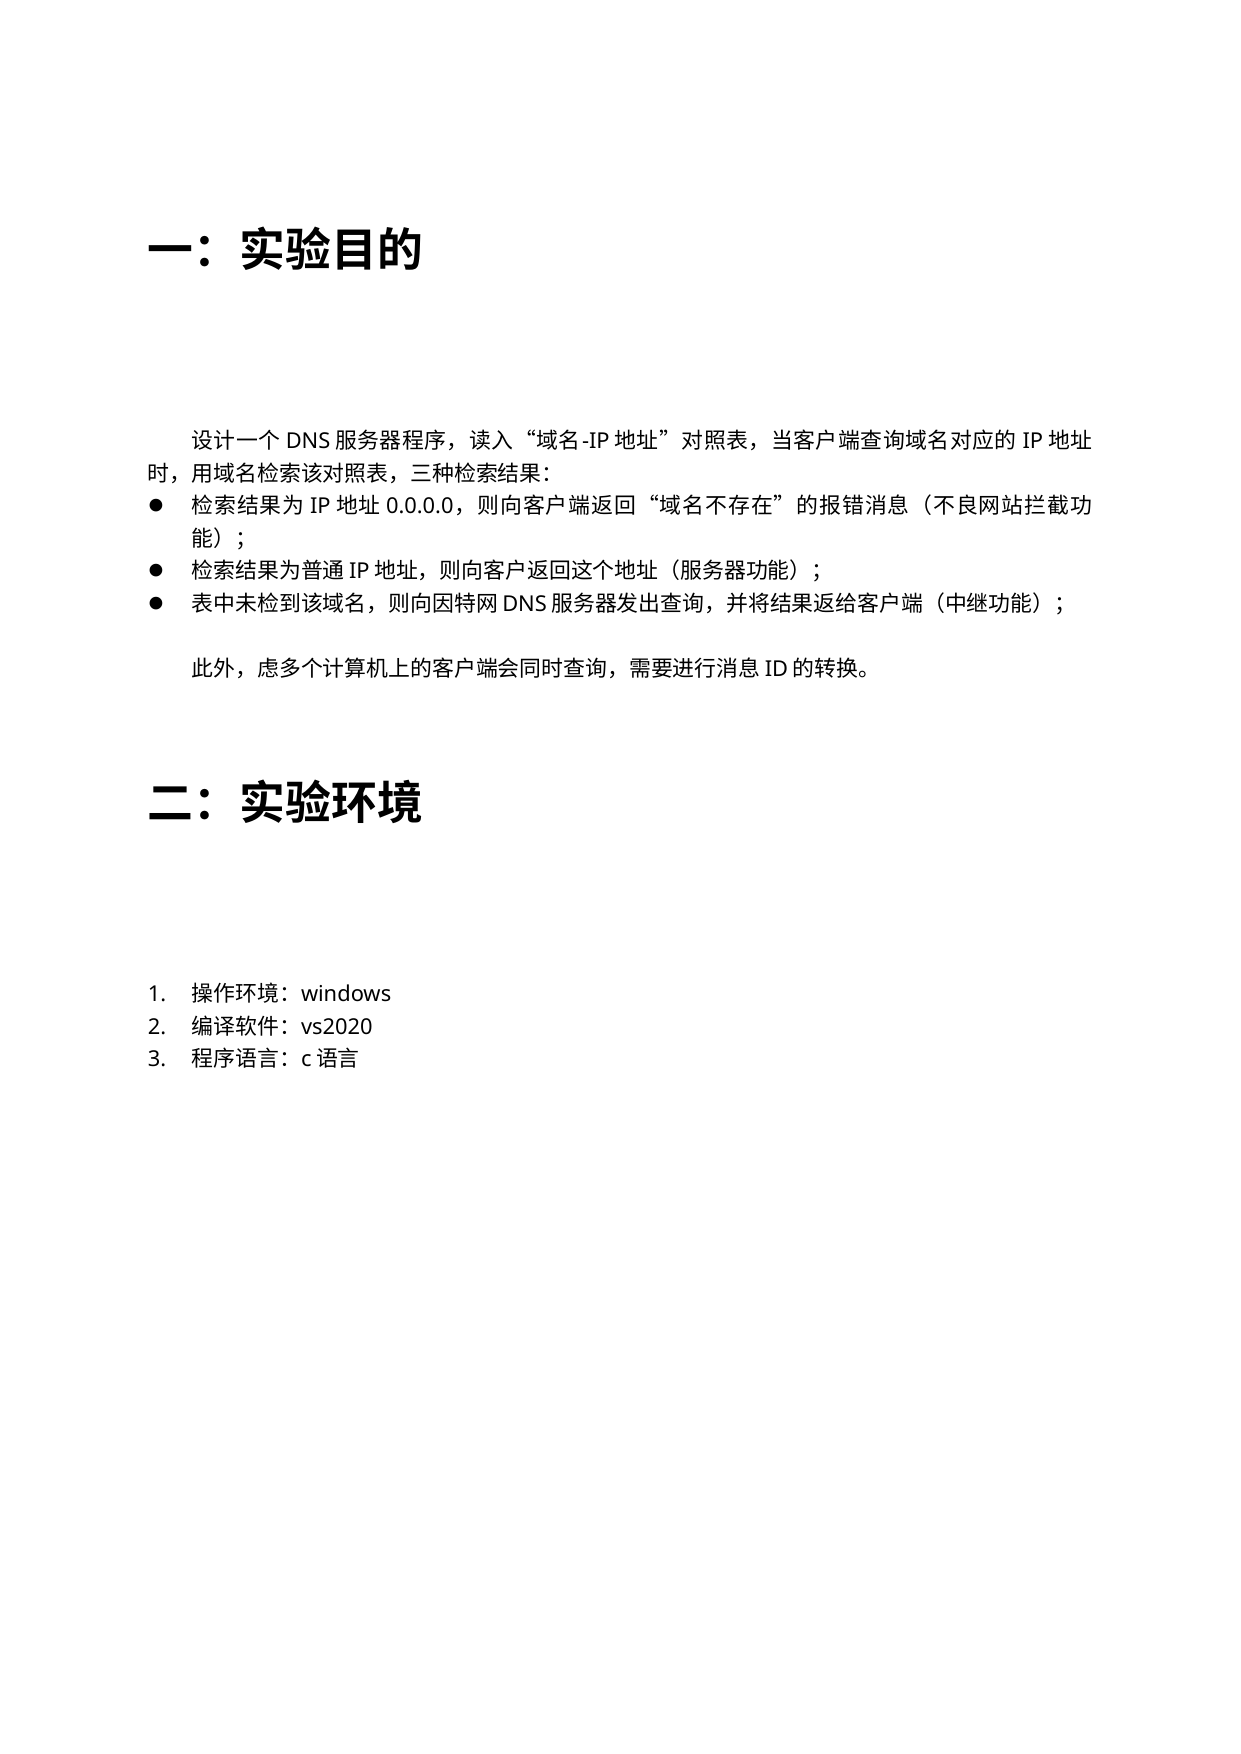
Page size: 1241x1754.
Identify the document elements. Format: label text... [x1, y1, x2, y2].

list 检索结果为IP地址0.0.0.0，则向客户端返回“域名不存在”的报错消息（不良网站拦截功能）； [148, 488, 1092, 553]
list 操作环境：windows [148, 976, 1092, 1009]
subtitle 二：实验环境 [148, 751, 1092, 848]
text 设计一个DNS服务器程序，读入“域名-IP地址”对照表，当客户端查询域名对应的IP地址时，用域名检索该对照表，三种检索结果： [148, 423, 1092, 488]
text 此外，虑多个计算机上的客户端会同时查询，需要进行消息ID的转换。 [148, 650, 1092, 683]
list 编译软件：vs2020 [148, 1009, 1092, 1041]
subtitle 一：实验目的 [148, 197, 1092, 295]
list 表中未检到该域名，则向因特网DNS服务器发出查询，并将结果返给客户端（中继功能）； [148, 585, 1092, 618]
list 检索结果为普通IP地址，则向客户返回这个地址（服务器功能）； [148, 553, 1092, 585]
list 程序语言：c语言 [148, 1041, 1092, 1074]
